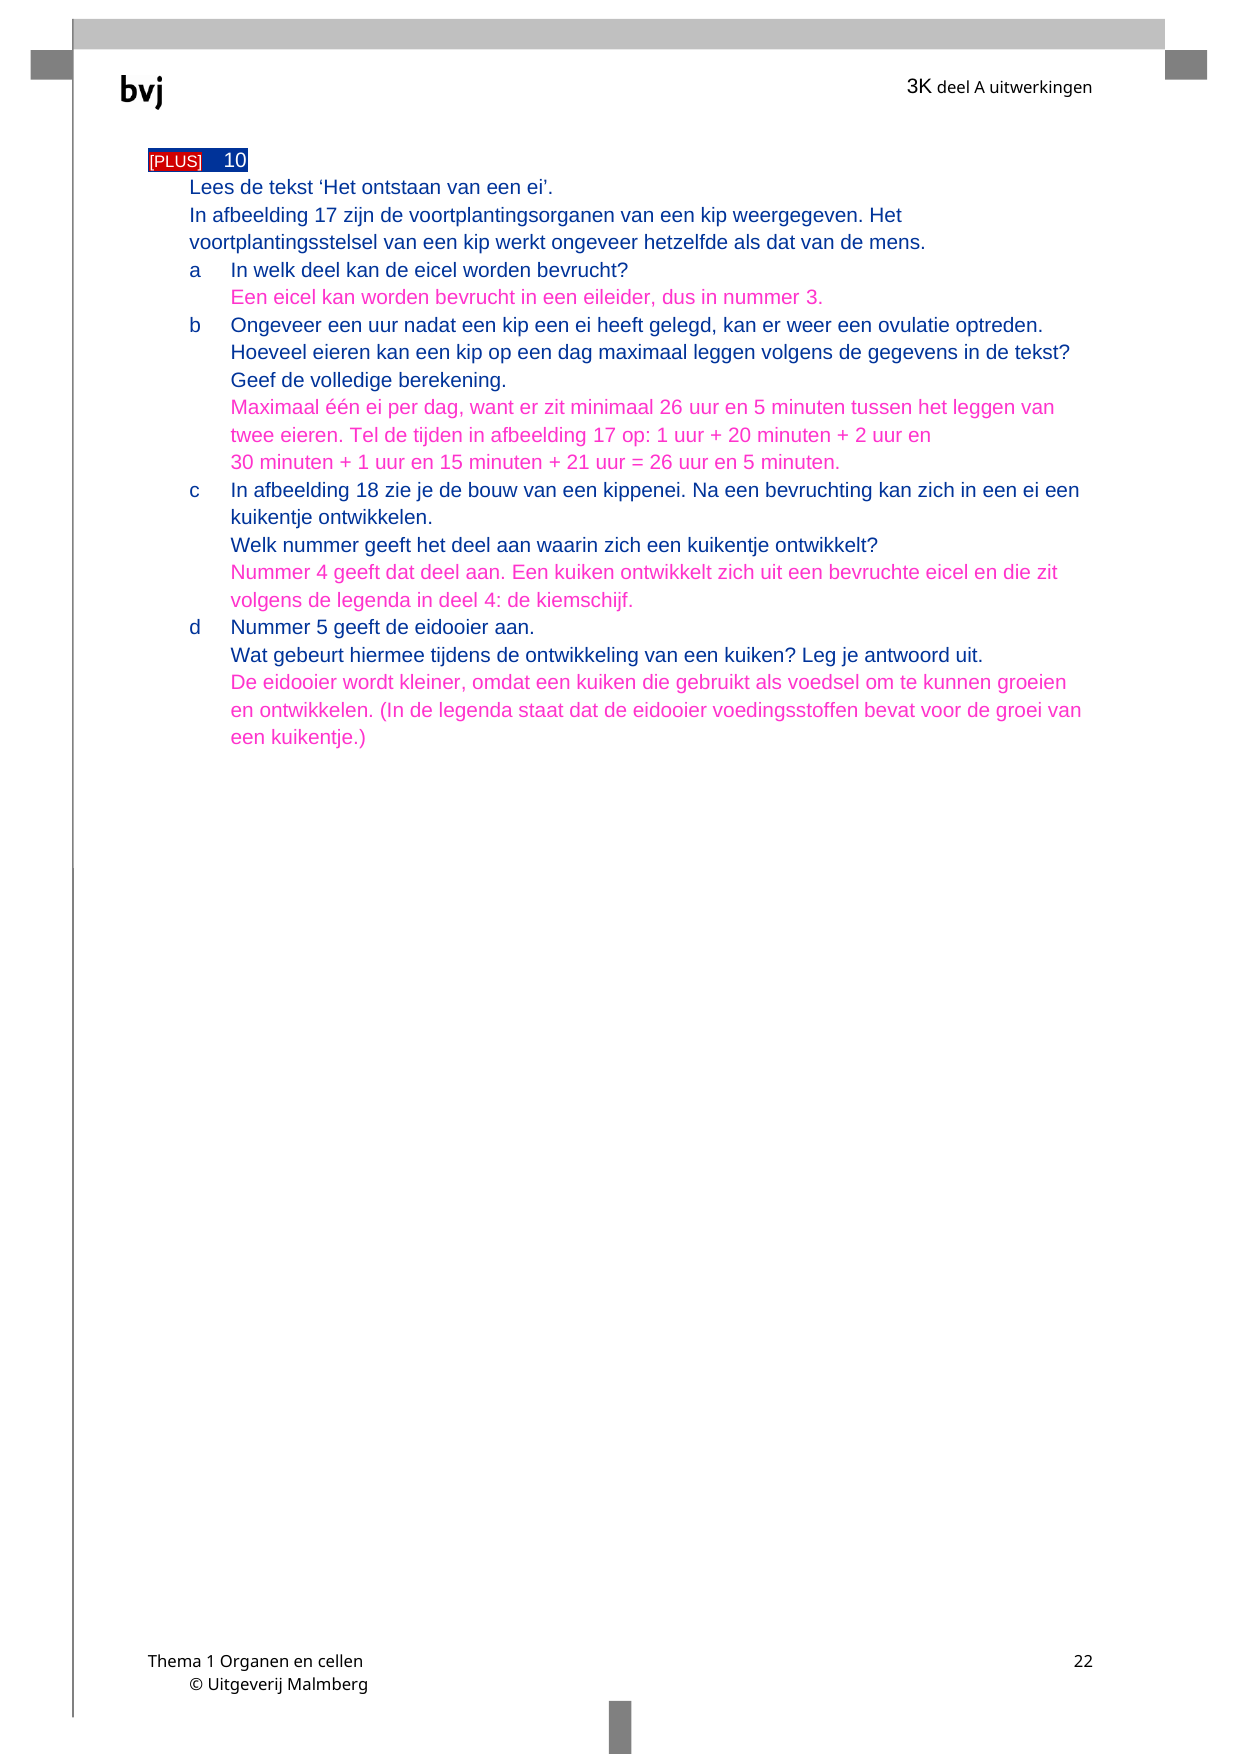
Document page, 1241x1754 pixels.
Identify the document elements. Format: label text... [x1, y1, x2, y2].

text Maximaal één ei per dag, want er zit minimaal 26 uur en 5 minuten tussen het leggen van twee eieren. Tel de tijden in afbeelding 17 op: 1 uur + 20 minuten + 2 uur en 30 minuten + 1 uur en 15 minuten + 21 uur = 26 uur en 5 minuten. [230, 395, 1092, 474]
text Wat gebeurt hiermee tijdens de ontwikkeling van een kuiken? Leg je antwoord uit. [230, 643, 1092, 667]
text Welk nummer geeft het deel aan waarin zich een kuikentje ontwikkelt? [230, 533, 1092, 557]
text Een eicel kan worden bevrucht in een eileider, dus in nummer 3. [230, 285, 1092, 309]
text Hoeveel eieren kan een kip op een dag maximaal leggen volgens de gegevens in de tekst? Geef de volledige berekening. [230, 340, 1092, 392]
text b Ongeveer een uur nadat een kip een ei heeft gelegd, kan er weer een ovulatie optreden. [189, 313, 1092, 337]
text c In afbeelding 18 zie je de bouw van een kippenei. Na een bevruchting kan zich in een ei een kuikentje ontwikkelen. [189, 478, 1092, 529]
picture [121, 75, 162, 110]
text Nummer 4 geeft dat deel aan. Een kuiken ontwikkelt zich uit een bevruchte eicel en die zit volgens de legenda in deel 4: de kiemschijf. [230, 560, 1092, 612]
text Lees de tekst ‘Het ontstaan van een ei’. [189, 175, 1092, 199]
text De eidooier wordt kleiner, omdat een kuiken die gebruikt als voedsel om te kunnen groeien en ontwikkelen. (In de legenda staat dat de eidooier voedingsstoffen bevat voor de groei van een kuikentje.) [230, 670, 1092, 749]
text d Nummer 5 geeft de eidooier aan. [189, 615, 1092, 639]
text [PLUS] 10 [148, 148, 248, 172]
text a In welk deel kan de eicel worden bevrucht? [189, 258, 1092, 282]
text In afbeelding 17 zijn de voortplantingsorganen van een kip weergegeven. Het voortplantingsstelsel van een kip werkt ongeveer hetzelfde als dat van de mens. [189, 203, 1092, 254]
